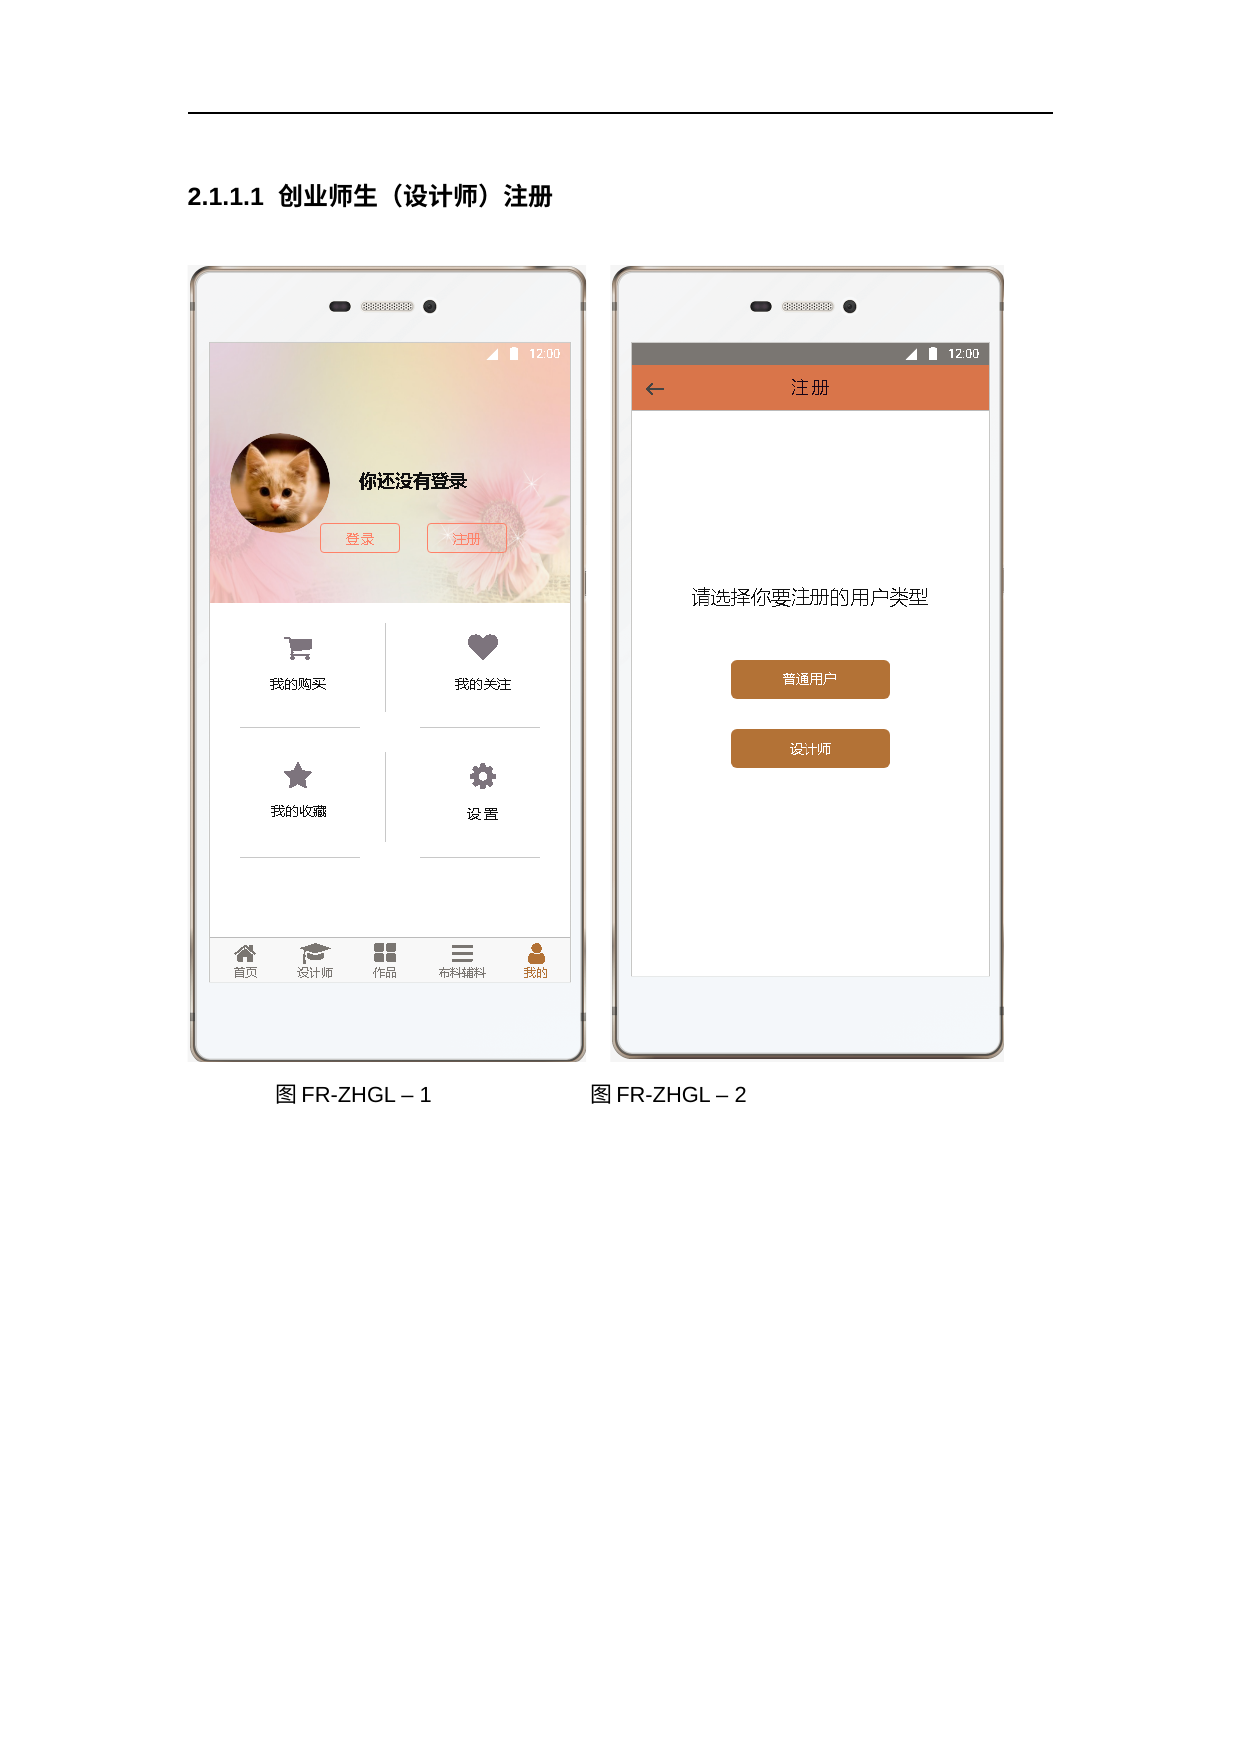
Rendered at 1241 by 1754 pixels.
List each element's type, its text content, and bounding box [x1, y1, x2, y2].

subtitle 2.1.1.1 创业师生（设计师）注册 [187, 162, 1053, 227]
picture [187, 265, 587, 1062]
picture [610, 265, 1004, 1062]
text 图FR-ZHGL – 1 图FR-ZHGL – 2 [187, 1076, 1053, 1109]
